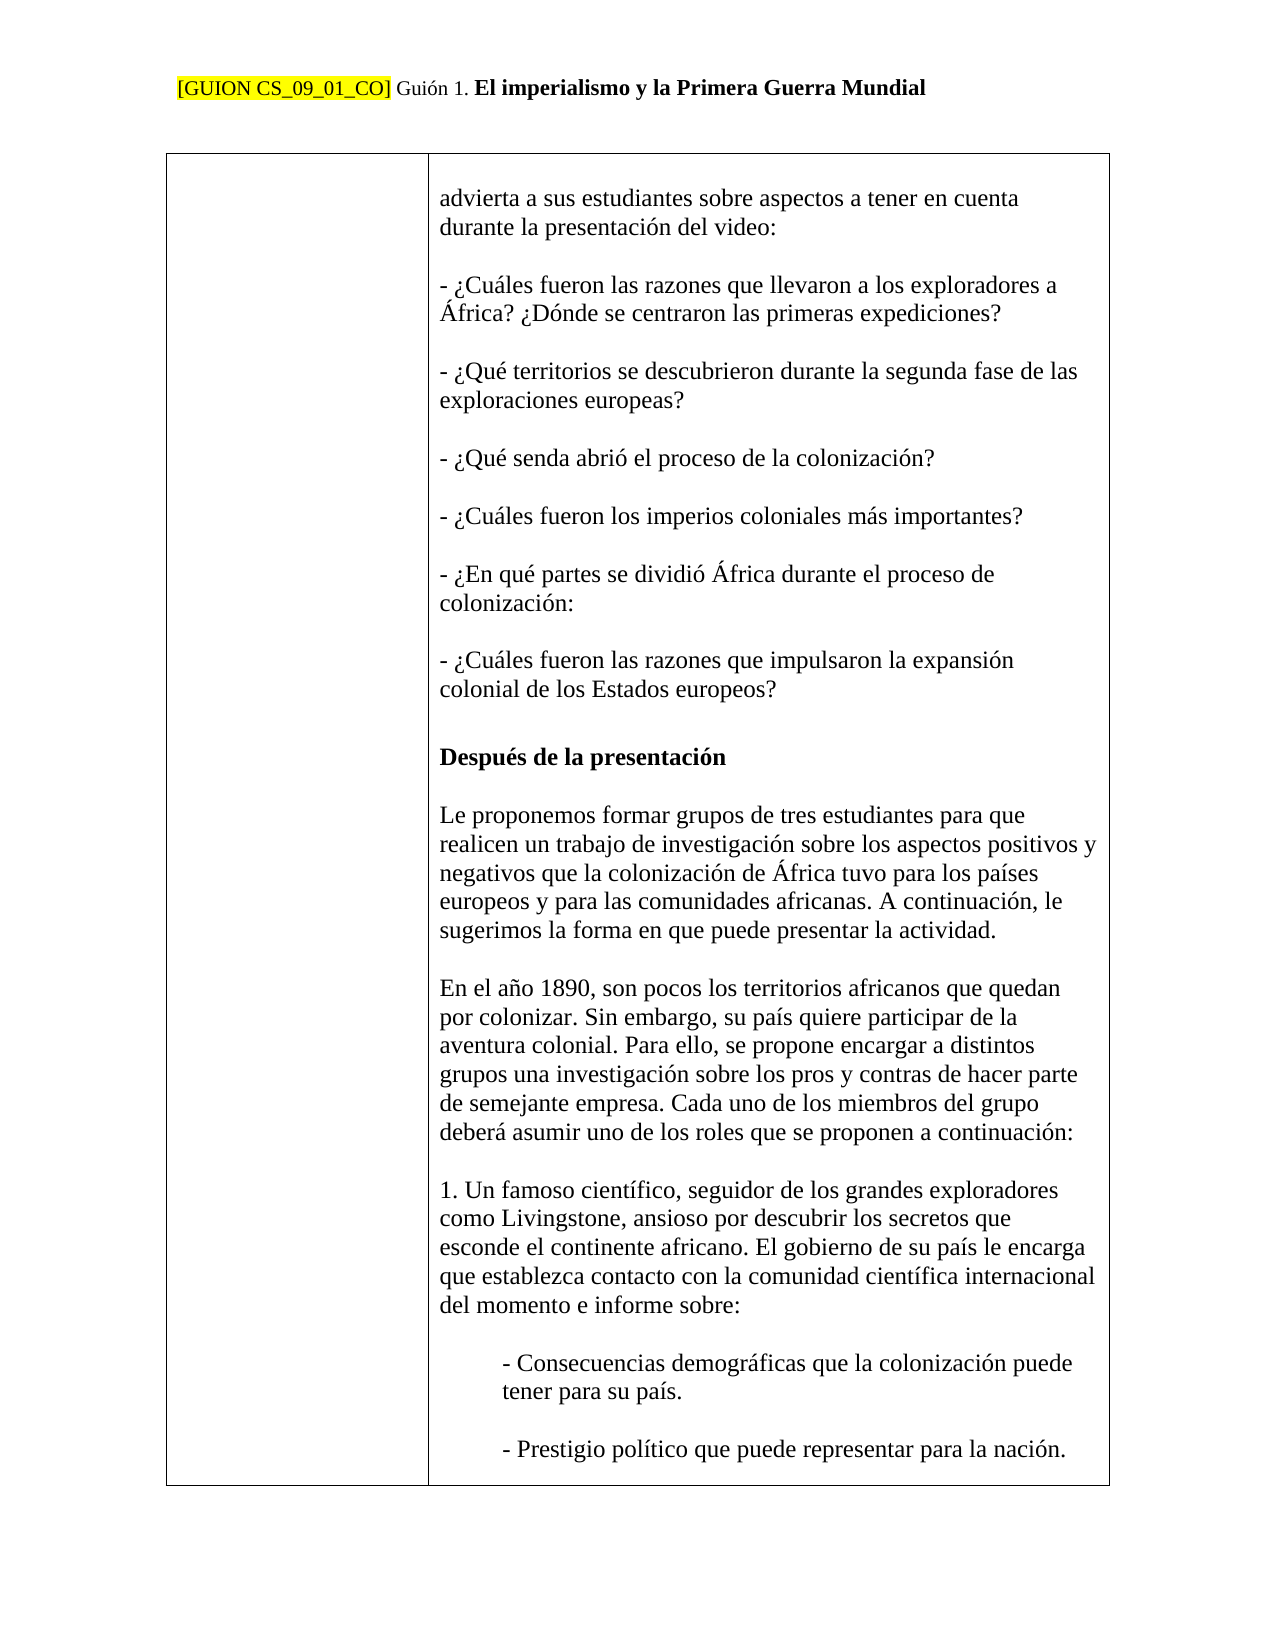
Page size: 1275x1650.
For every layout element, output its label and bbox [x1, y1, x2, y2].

table_cell [167, 154, 428, 1485]
table_cell [429, 154, 1109, 1485]
